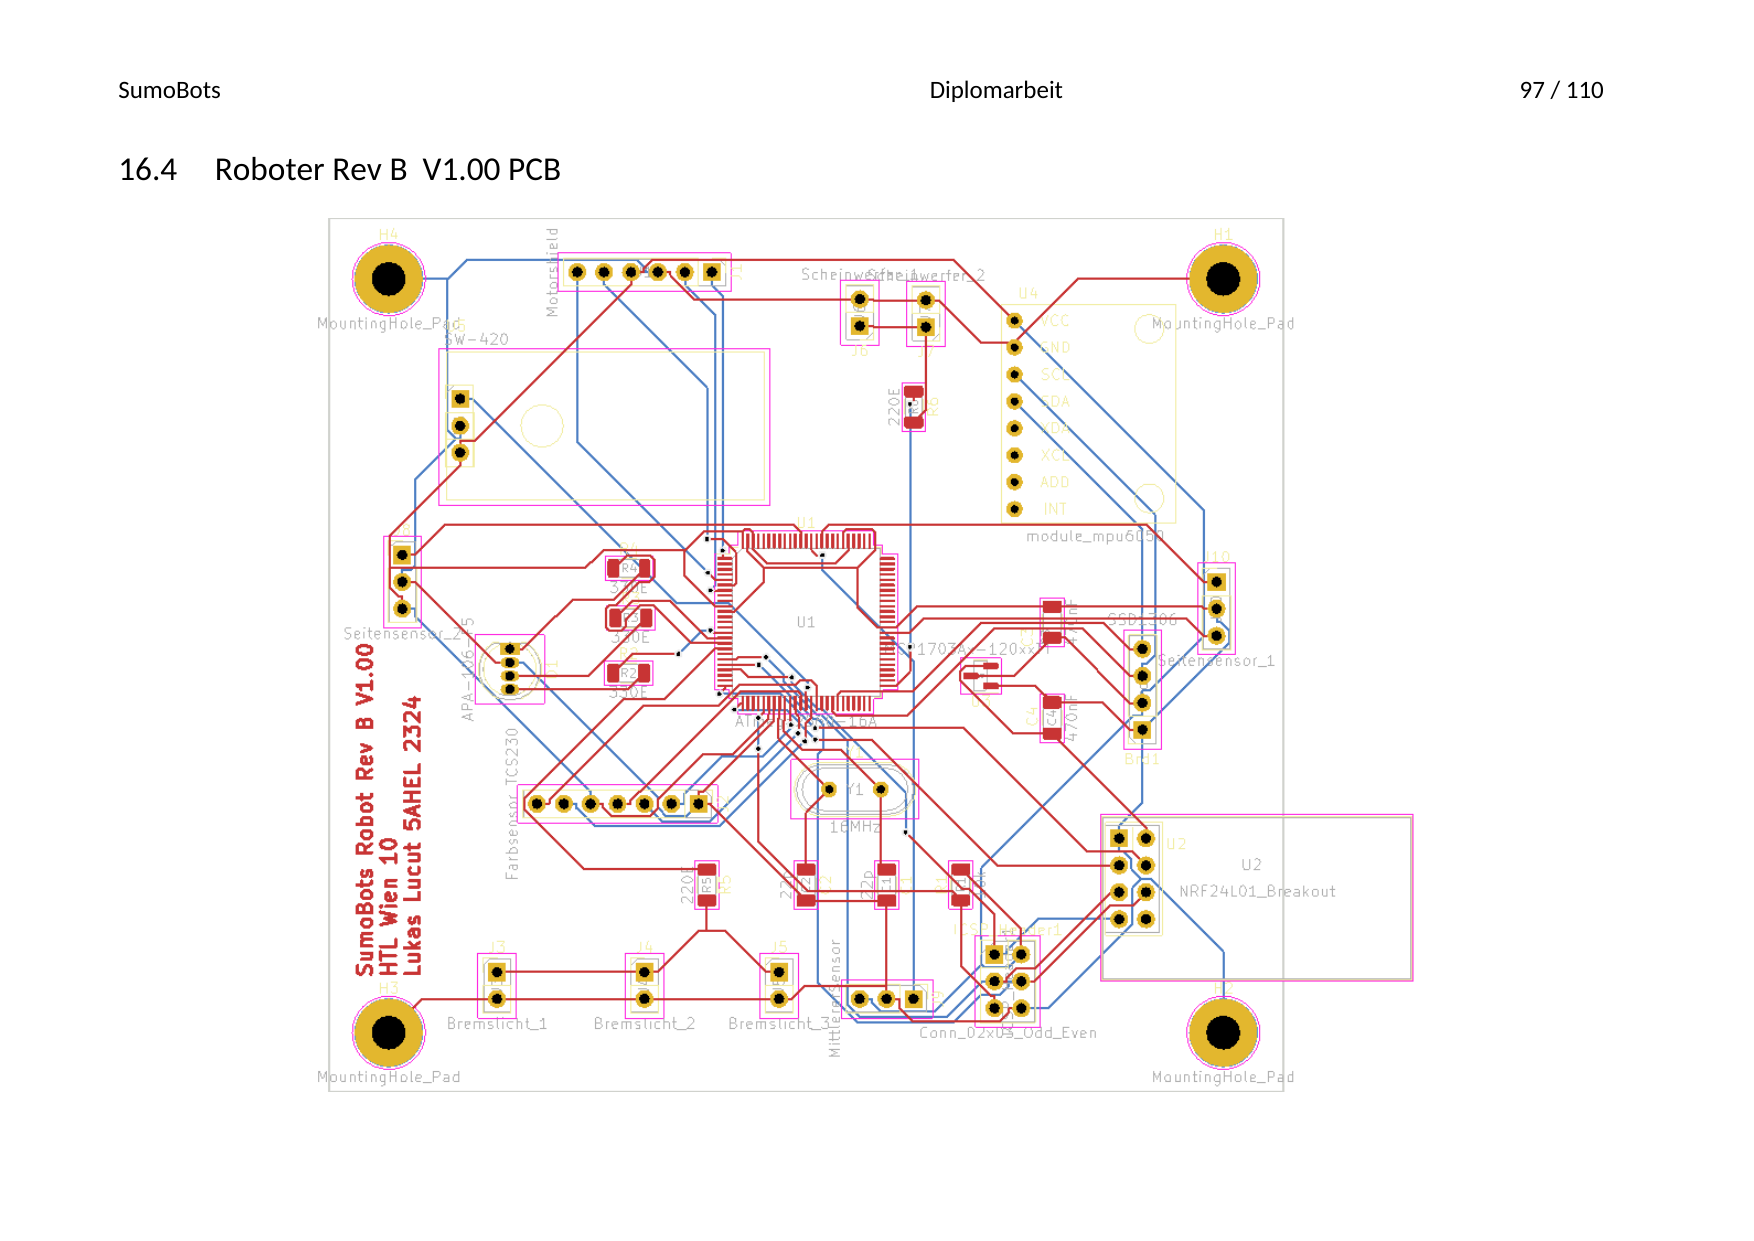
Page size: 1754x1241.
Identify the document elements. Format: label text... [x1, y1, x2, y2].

subtitle Roboter Rev B V1.00 PCB [118, 148, 1606, 188]
picture [295, 218, 1429, 1092]
